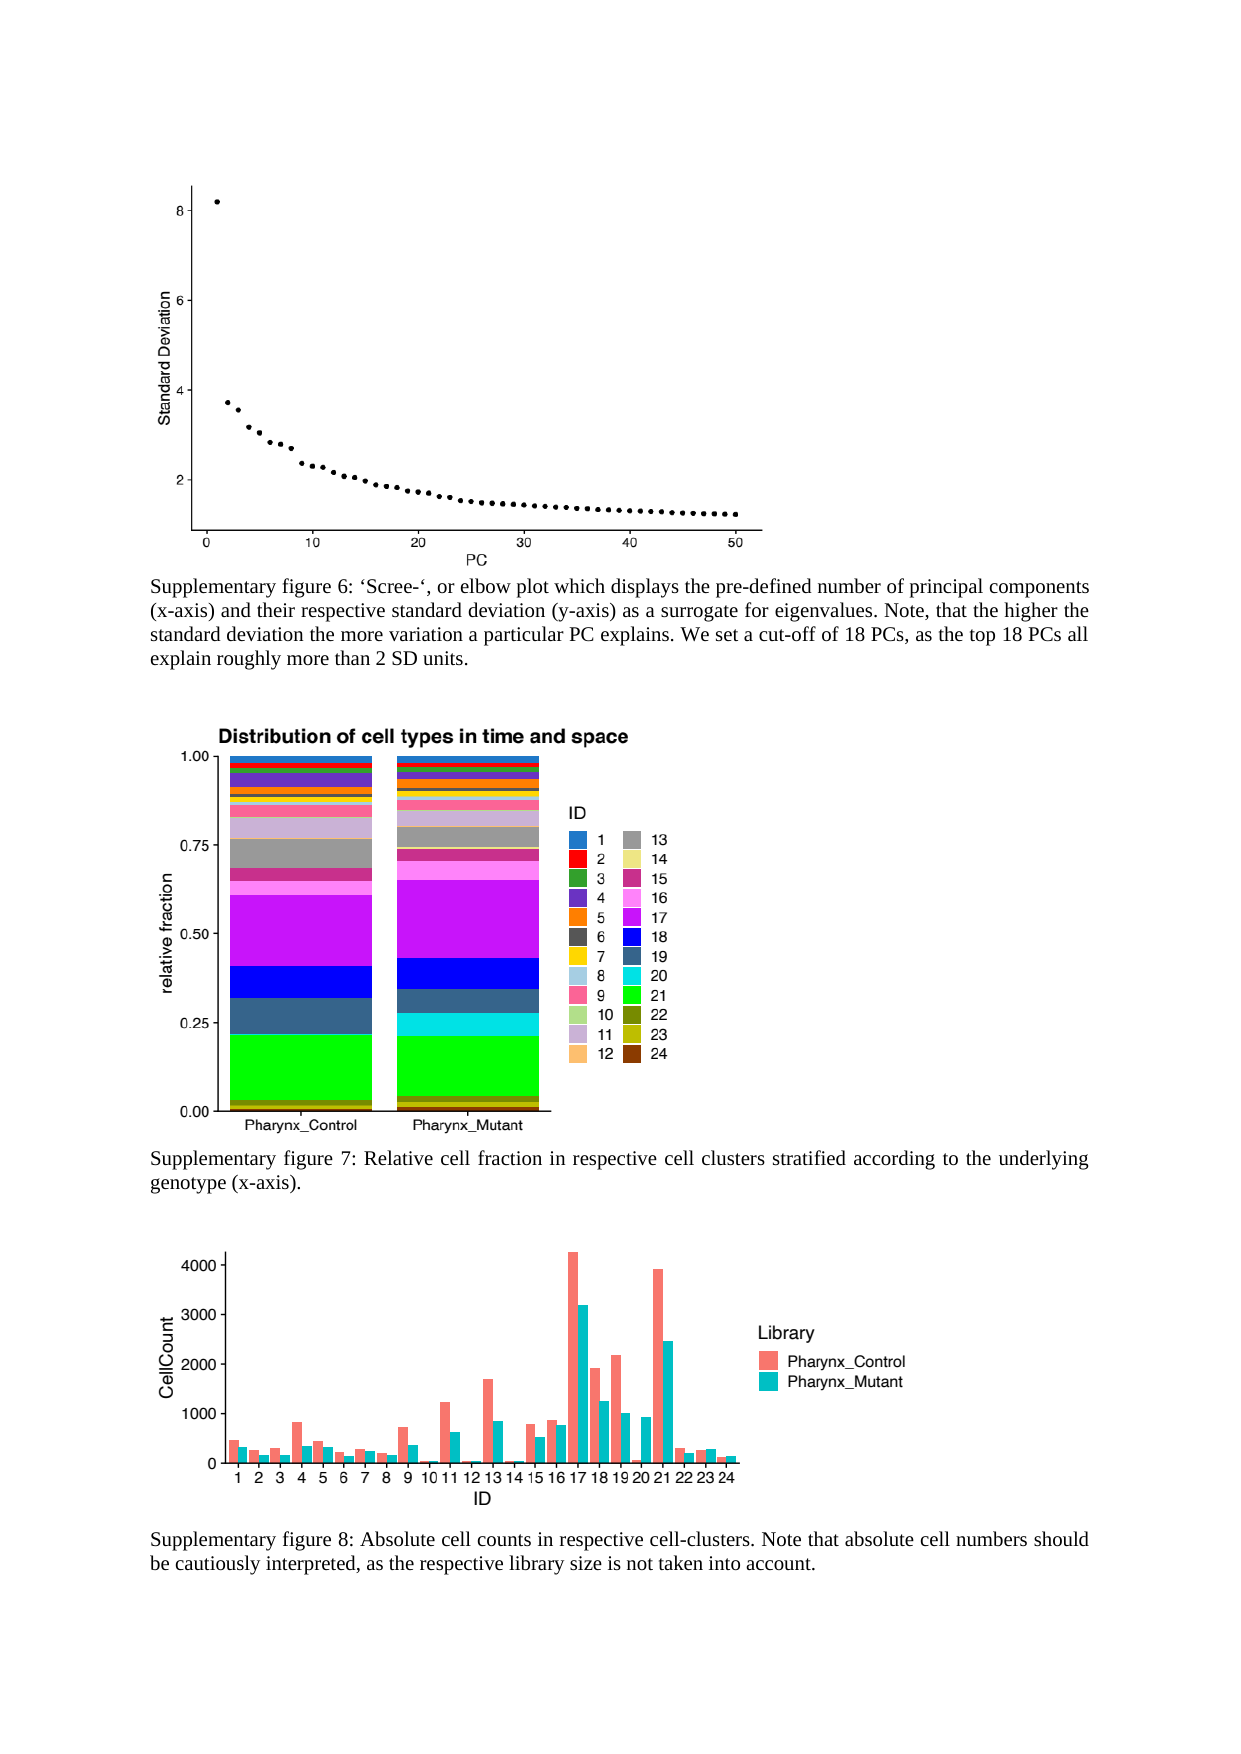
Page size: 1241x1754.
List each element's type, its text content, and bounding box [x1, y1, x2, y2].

text Supplementary figure 7: Relative cell fraction in respective cell clusters stratified according to the underlying genotype (x-axis). [150, 1146, 1090, 1194]
text Supplementary figure 6: ‘Scree-‘, or elbow plot which displays the pre-defined number of principal components (x-axis) and their respective standard deviation (y-axis) as a surrogate for eigenvalues. Note, that the higher the standard deviation the more variation a particular PC explains. We set a cut-off of 18 PCs, as the top 18 PCs all explain roughly more than 2 SD units. [150, 574, 1090, 670]
text Supplementary figure 8: Absolute cell counts in respective cell-clusters. Note that absolute cell numbers should be cautiously interpreted, as the respective library size is not taken into account. [150, 1527, 1090, 1575]
